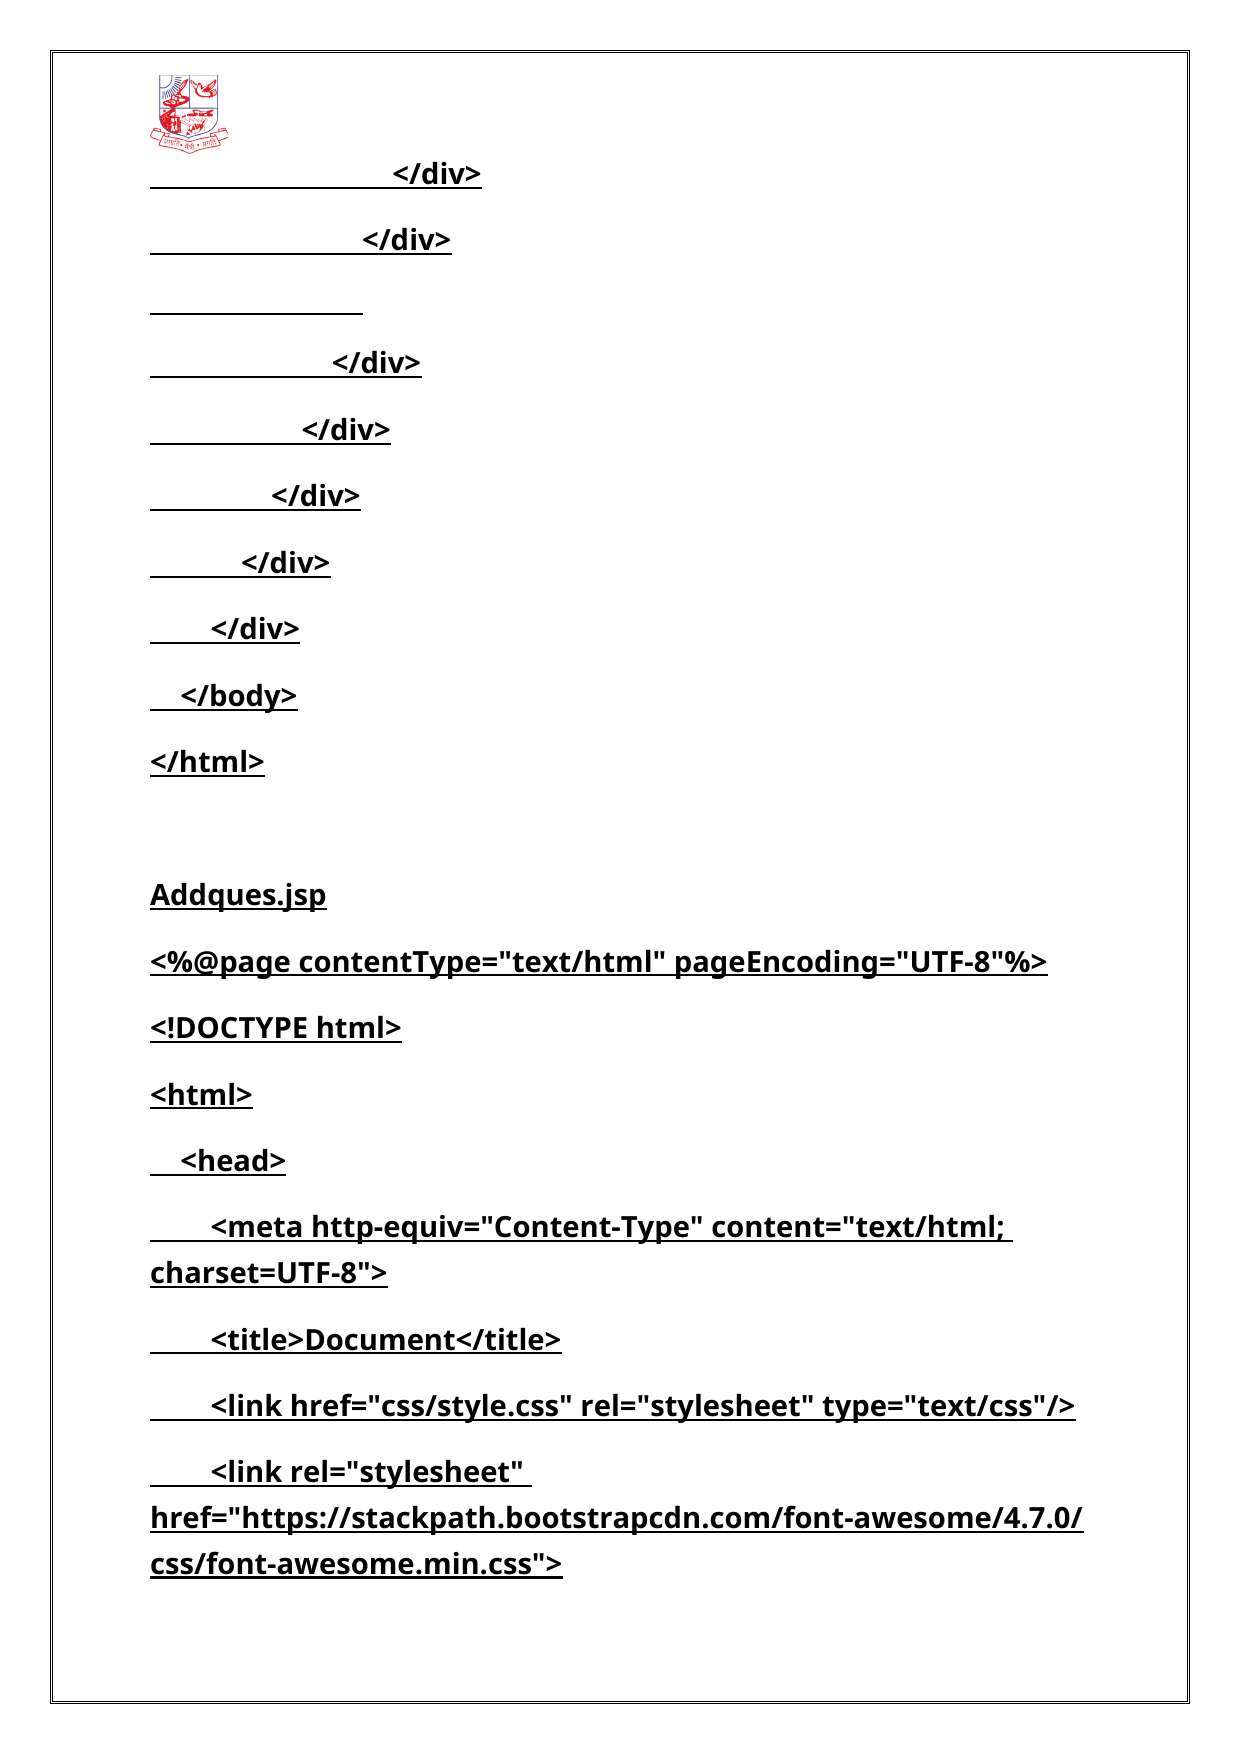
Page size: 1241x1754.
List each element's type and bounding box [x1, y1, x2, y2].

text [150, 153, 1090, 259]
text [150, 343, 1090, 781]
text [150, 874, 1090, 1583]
picture [150, 75, 229, 154]
